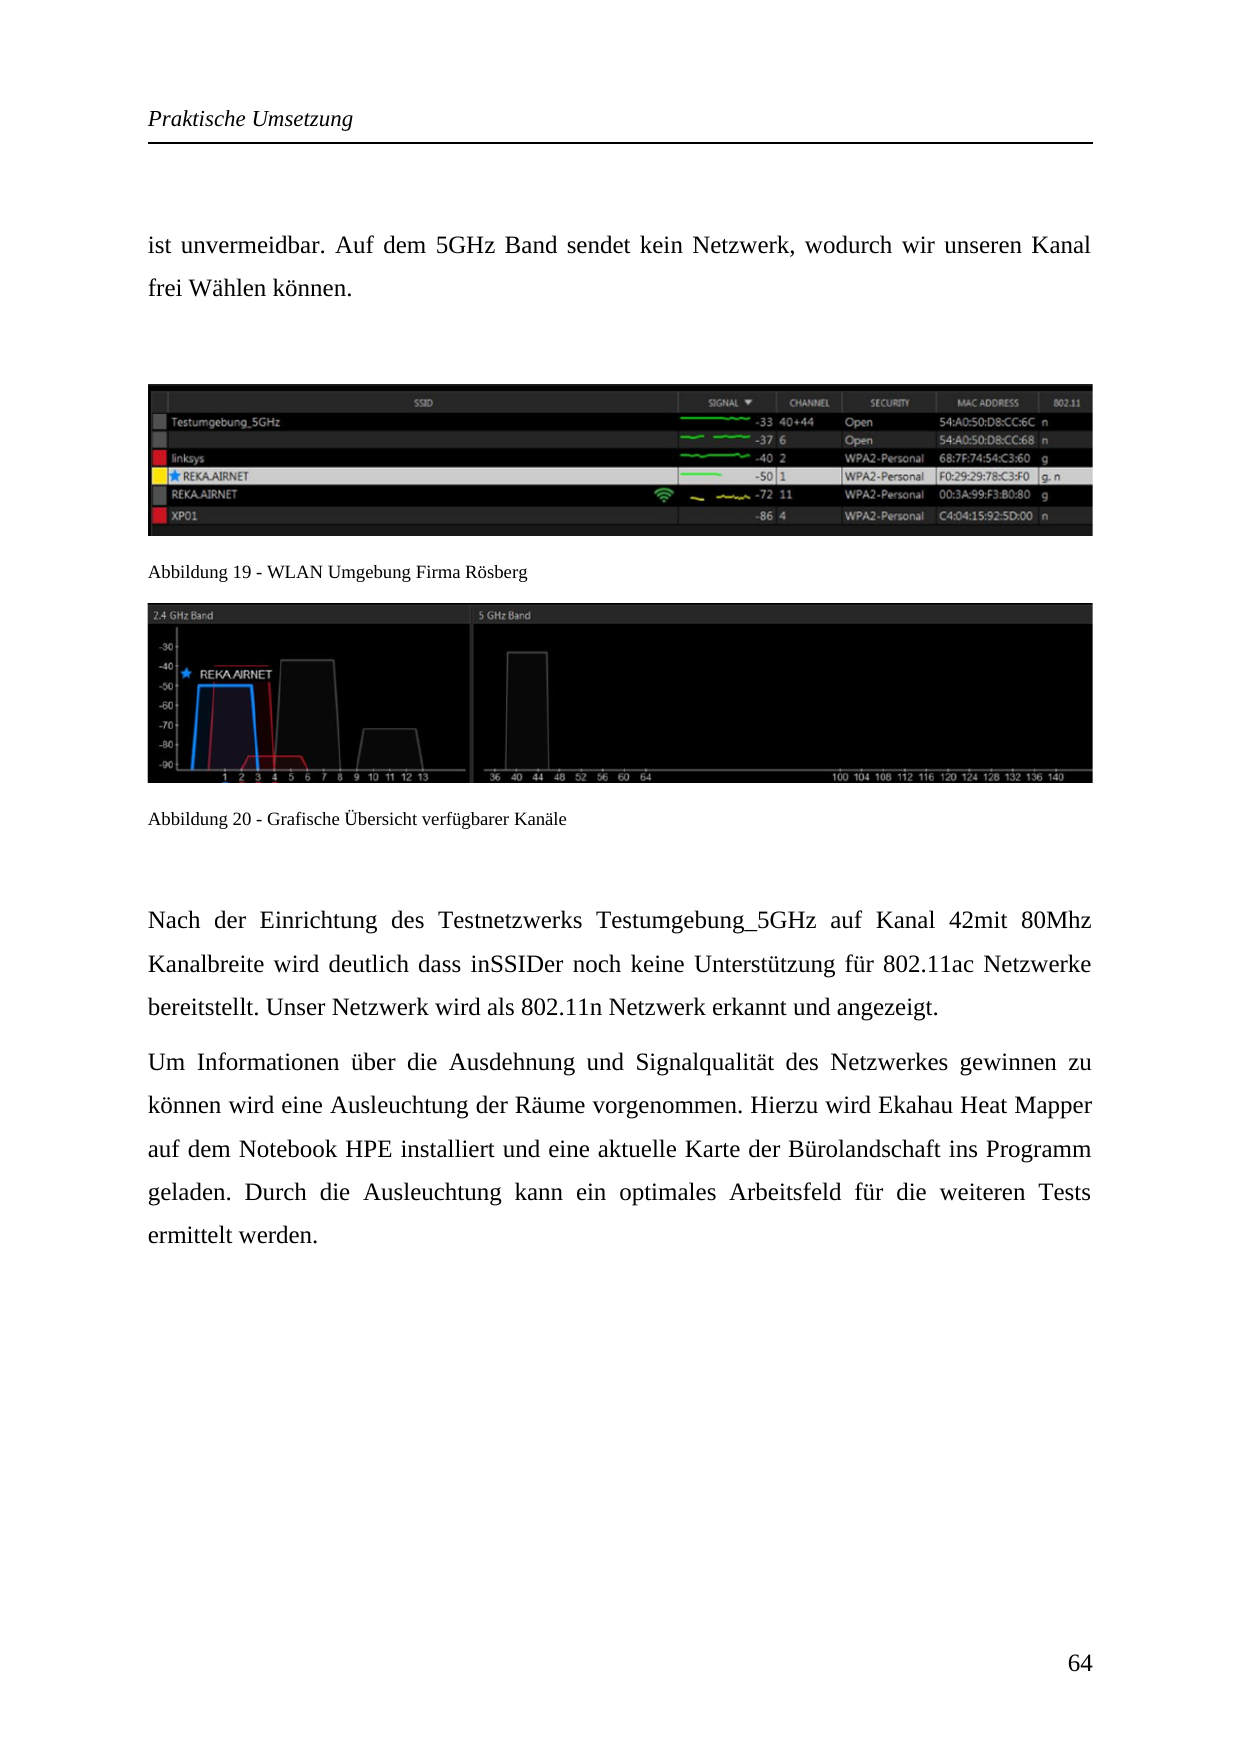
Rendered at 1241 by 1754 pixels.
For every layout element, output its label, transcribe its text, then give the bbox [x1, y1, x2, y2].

picture [147, 603, 1093, 783]
text Abbildung 19 - WLAN Umgebung Firma Rösberg [148, 561, 1093, 582]
text Um Informationen über die Ausdehnung und Signalqualität des Netzwerkes gewinnen zu können wird eine Ausleuchtung der Räume vorgenommen. Hierzu wird Ekahau Heat Mapper auf dem Notebook HPE installiert und eine aktuelle Karte der Bürolandschaft ins Programm geladen. Durch die Ausleuchtung kann ein optimales Arbeitsfeld für die weiteren Tests ermittelt werden. [148, 1047, 1093, 1249]
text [148, 230, 1093, 302]
text Nach der Einrichtung des Testnetzwerks Testumgebung_5GHz auf Kanal 42mit 80Mhz Kanalbreite wird deutlich dass inSSIDer noch keine Unterstützung für 802.11ac Netzwerke bereitstellt. Unser Netzwerk wird als 802.11n Netzwerk erkannt und angezeigt. [148, 906, 1093, 1021]
picture [147, 384, 1093, 536]
text Abbildung 20 - Grafische Übersicht verfügbarer Kanäle [148, 807, 1093, 829]
